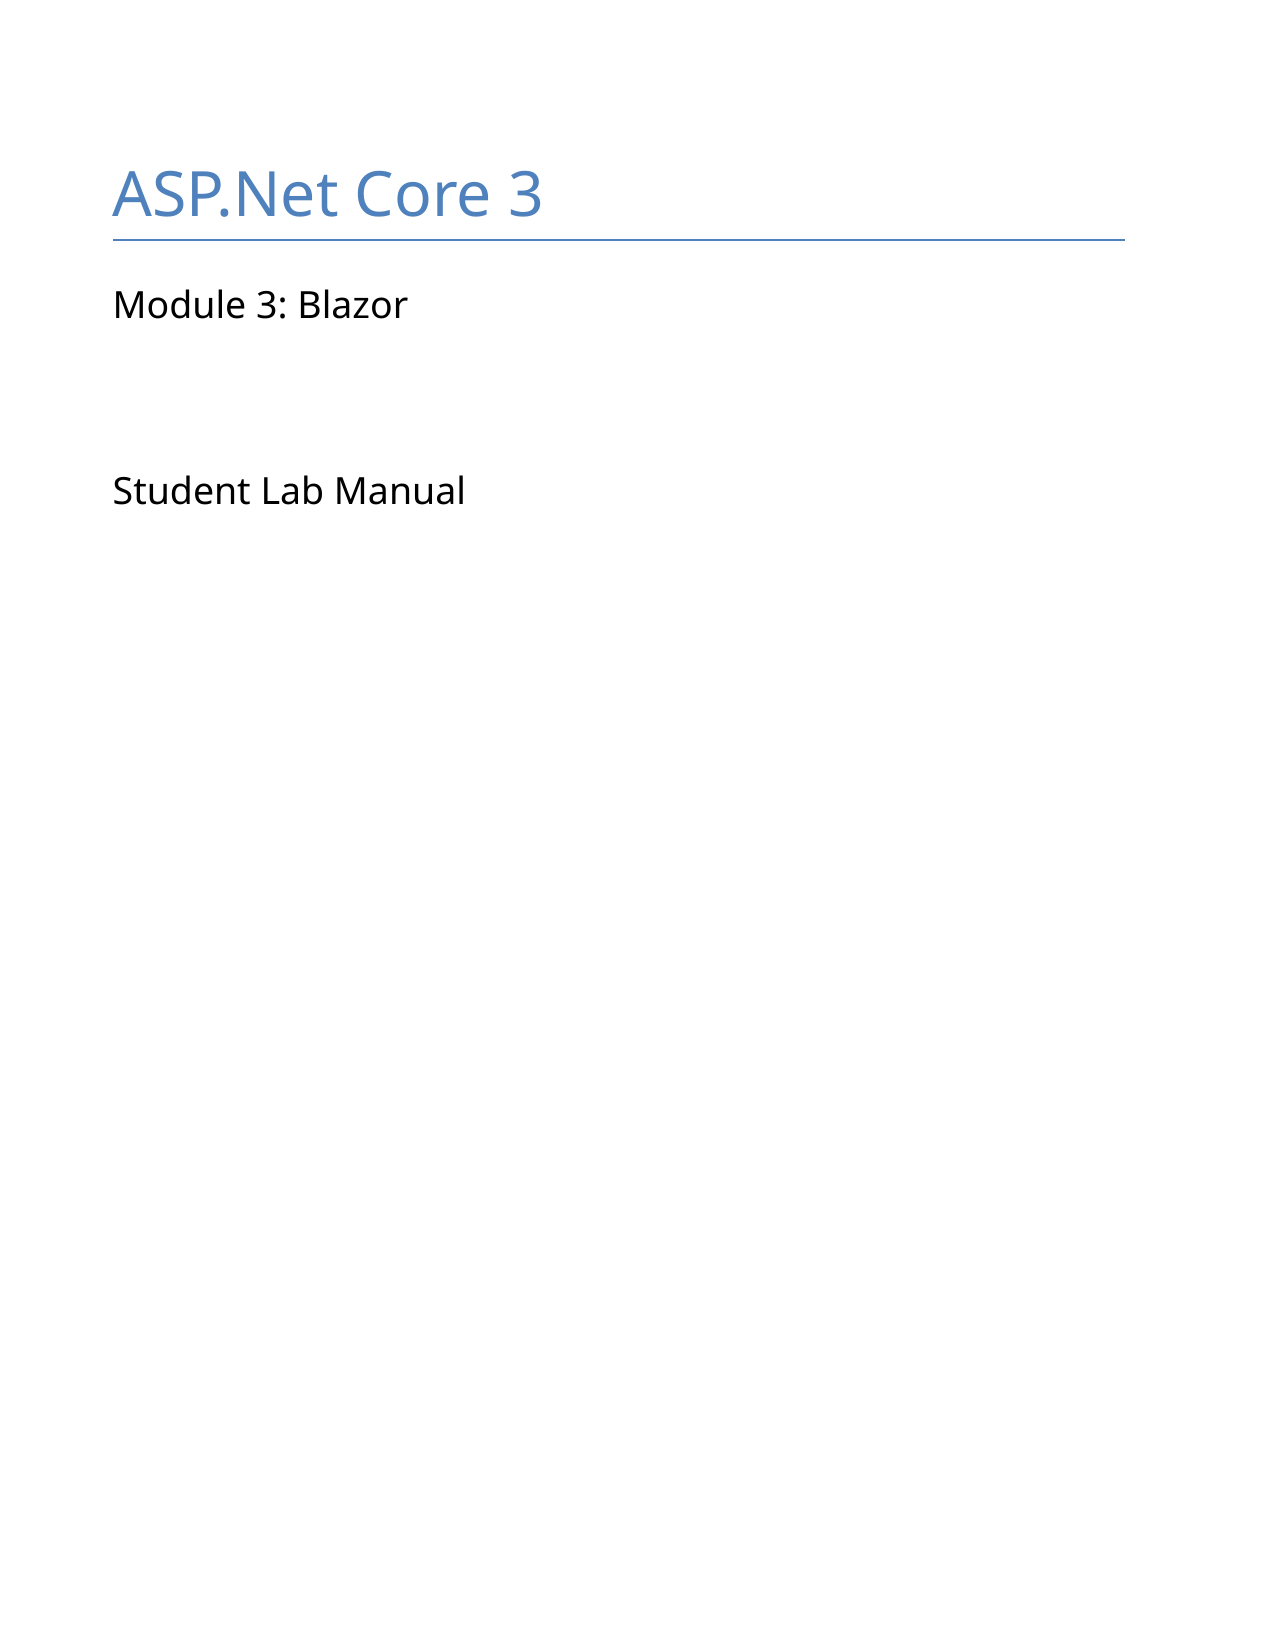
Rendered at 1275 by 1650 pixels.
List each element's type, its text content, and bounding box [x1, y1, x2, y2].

title ASP.Net Core 3 [112, 150, 1125, 241]
title Student Lab Manual [112, 464, 862, 515]
title Module 3: Blazor [112, 279, 1125, 330]
